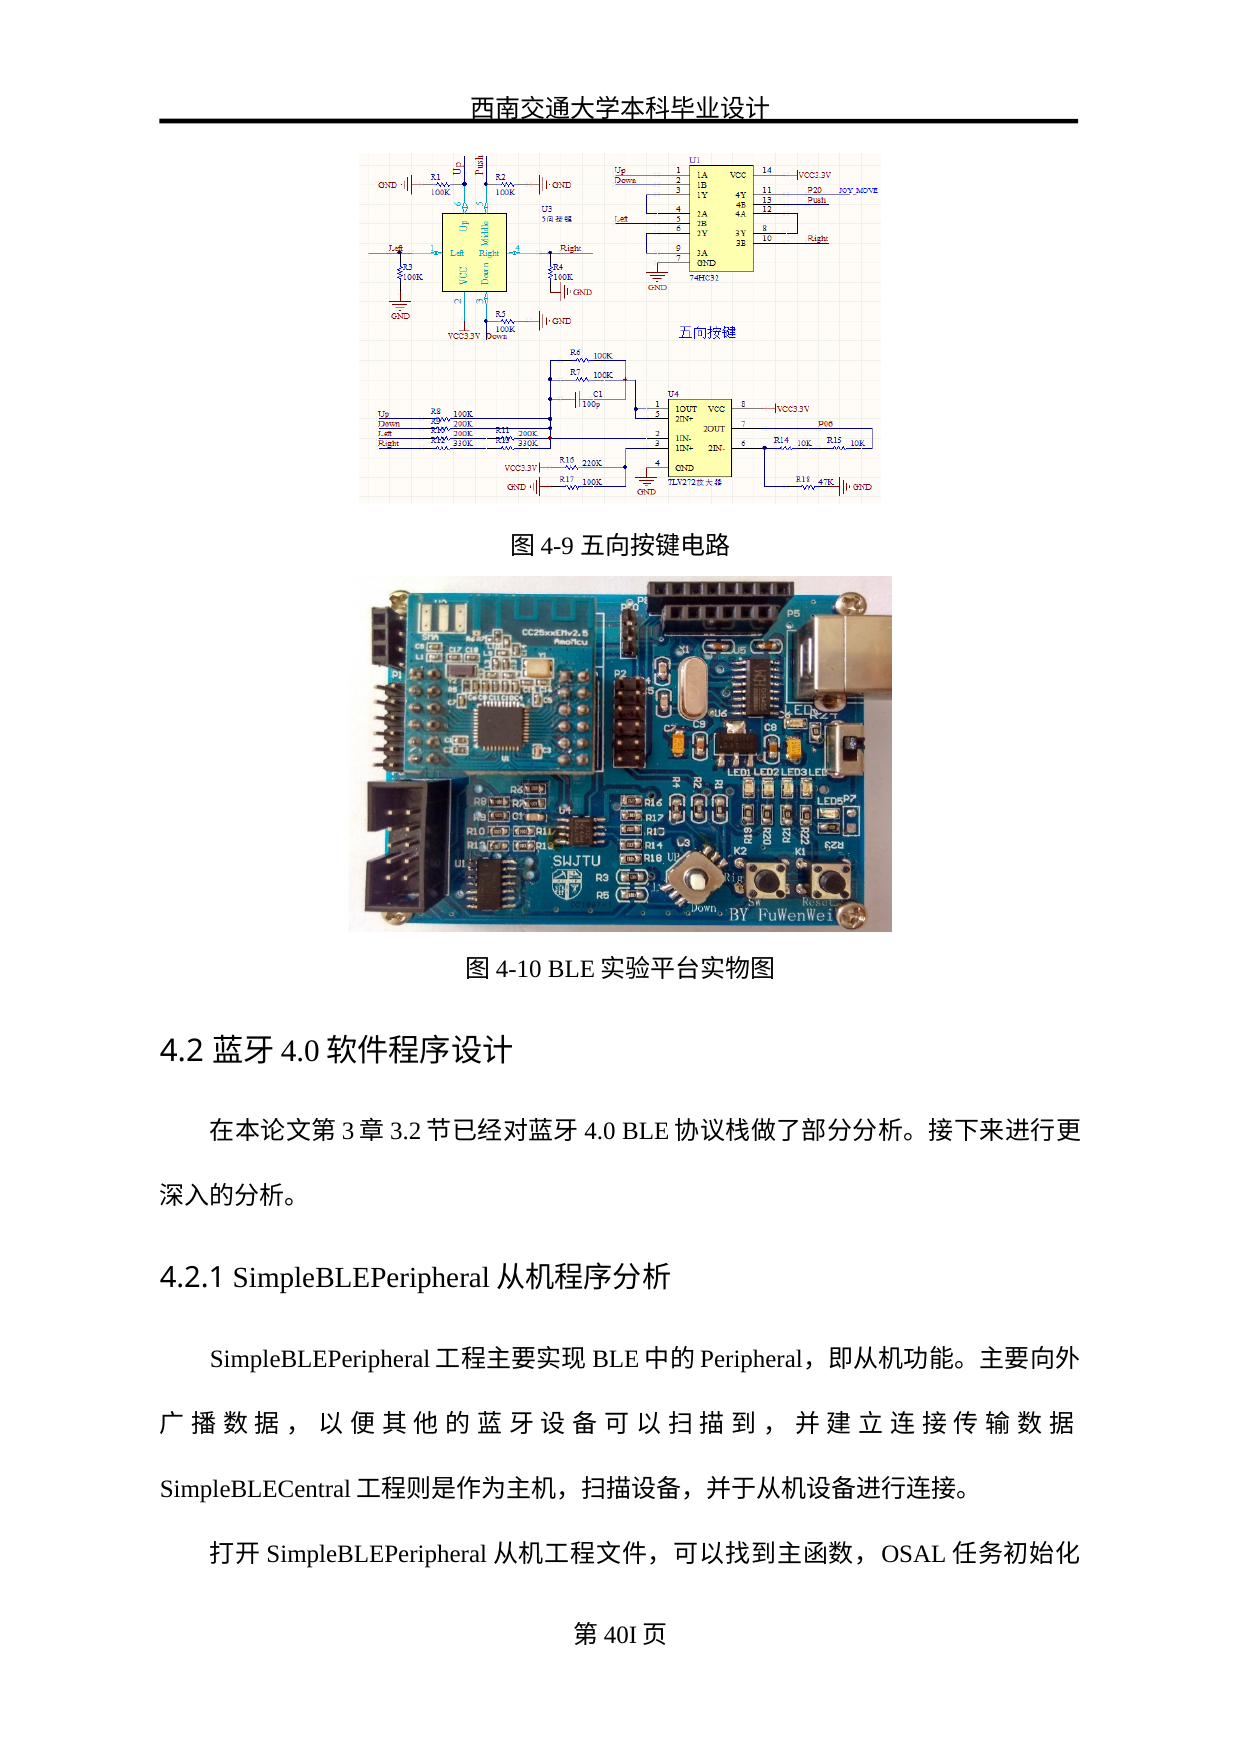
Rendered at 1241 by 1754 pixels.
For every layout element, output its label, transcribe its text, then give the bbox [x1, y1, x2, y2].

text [159, 1519, 1081, 1584]
picture [359, 153, 882, 504]
text 4.2.1 SimpleBLEPeripheral从机程序分析 [159, 1242, 1081, 1307]
text 在本论文第3章3.2节已经对蓝牙4.0 BLE协议栈做了部分分析。接下来进行更深入的分析。 [159, 1096, 1081, 1226]
text 图4-9 五向按键电路 [159, 511, 1081, 576]
picture [348, 576, 892, 932]
text 4.2 蓝牙4.0软件程序设计 [159, 1015, 1081, 1080]
text SimpleBLEPeripheral工程主要实现BLE中的Peripheral，即从机功能。主要向外广播数据，以便其他的蓝牙设备可以扫描到，并建立连接传输数据。SimpleBLECentral工程则是作为主机，扫描设备，并于从机设备进行连接。 [159, 1324, 1081, 1519]
text 图4-10 BLE实验平台实物图 [159, 934, 1081, 999]
